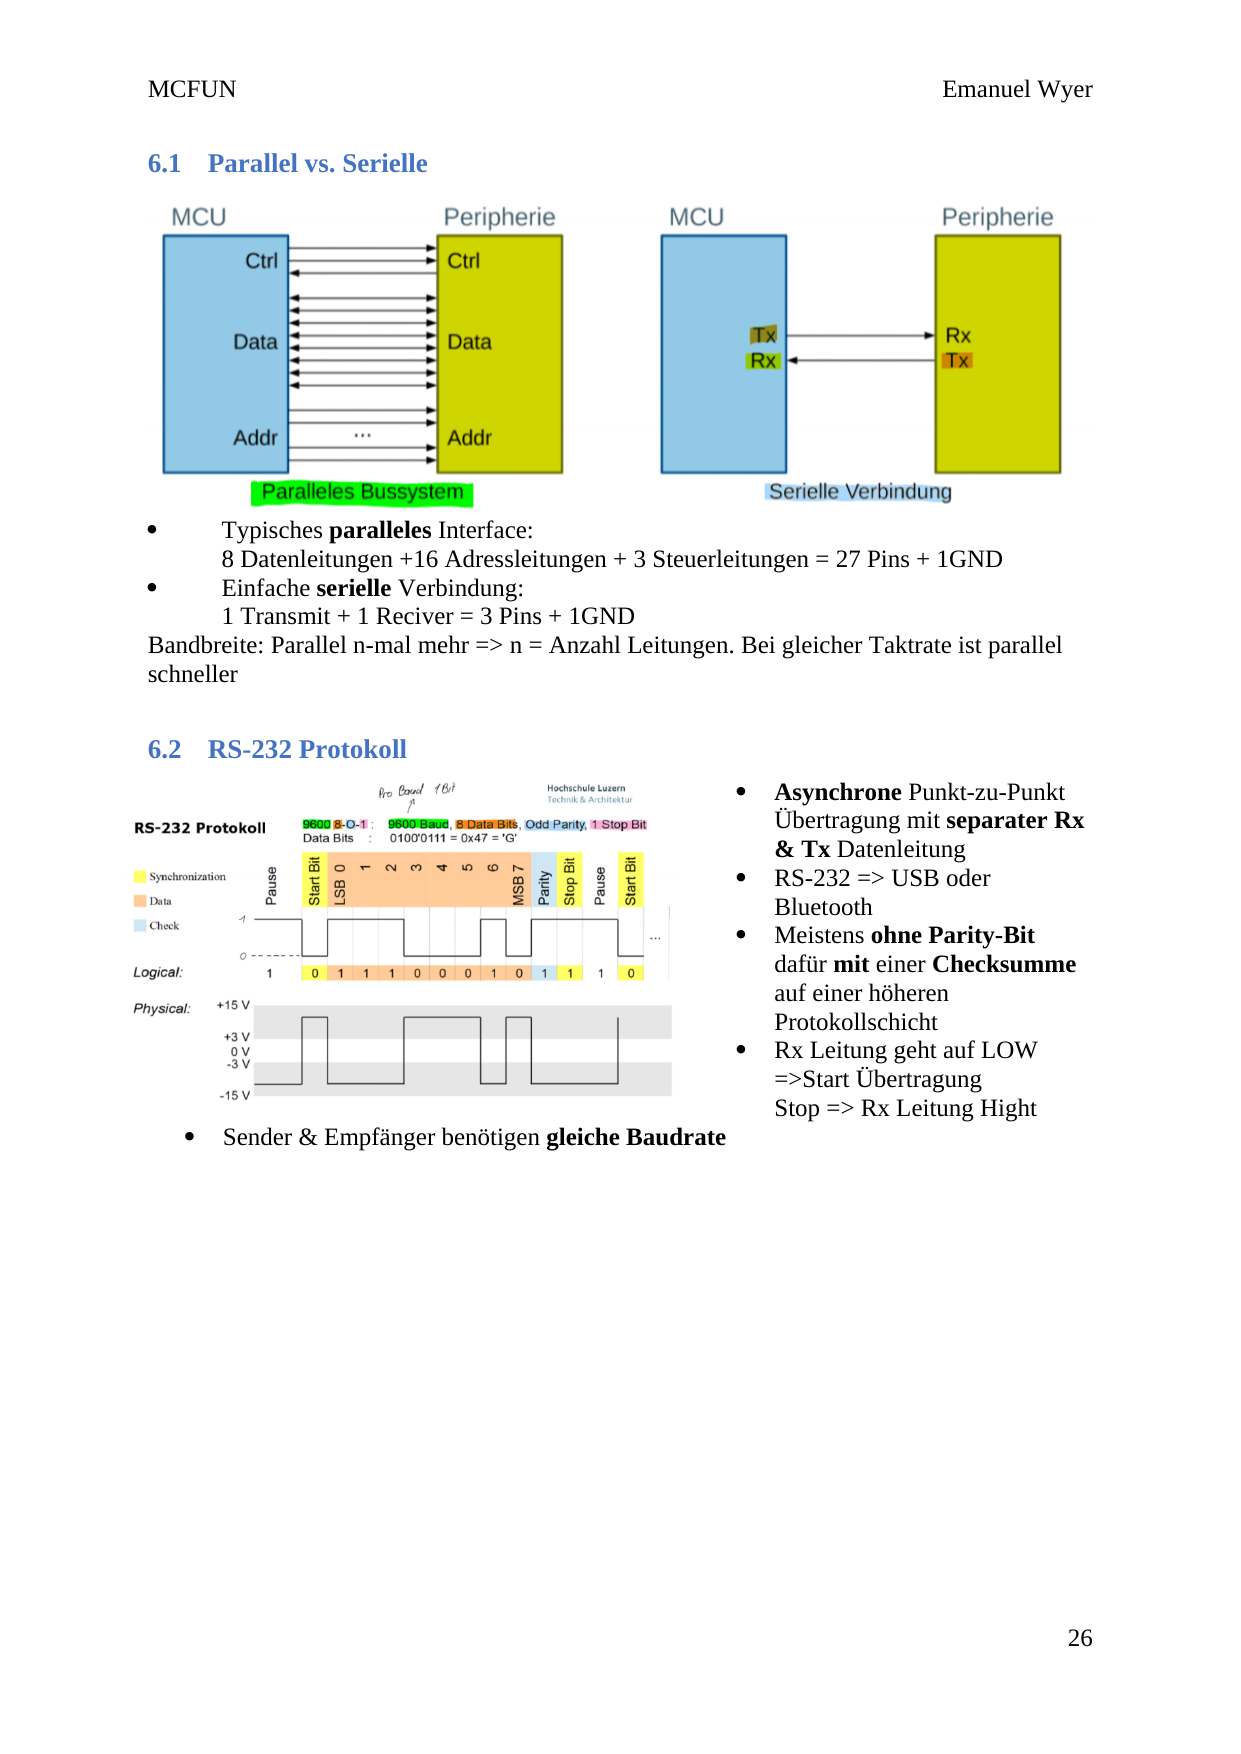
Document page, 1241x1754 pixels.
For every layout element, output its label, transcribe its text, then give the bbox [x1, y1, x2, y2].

list Typisches paralleles Interface: 8 Datenleitungen +16 Adressleitungen + 3 Steuerleitungen = 27 Pins + 1GND [148, 516, 1093, 573]
subtitle RS-232 Protokoll [148, 733, 1093, 764]
list Bandbreite: Parallel n-mal mehr => n = Anzahl Leitungen. Bei gleicher Taktrate ist parallel schneller [148, 630, 1093, 688]
list Einfache serielle Verbindung: 1 Transmit + 1 Reciver = 3 Pins + 1GND [148, 573, 1093, 630]
list RS-232 => USB oder Bluetooth [681, 863, 1093, 920]
subtitle Parallel vs. Serielle [148, 148, 1093, 179]
list Rx Leitung geht auf LOW =>Start Übertragung Stop => Rx Leitung Hight [185, 1035, 1093, 1122]
list Meistens ohne Parity-Bit dafür mit einer Checksumme auf einer höheren Protokollschicht [681, 920, 1093, 1035]
list Asynchrone Punkt-zu-Punkt Übertragung mit separater Rx & Tx Datenleitung [681, 777, 1093, 863]
list Sender & Empfänger benötigen gleiche Baudrate [185, 1122, 1093, 1150]
picture [147, 191, 1093, 516]
picture [119, 777, 681, 1106]
